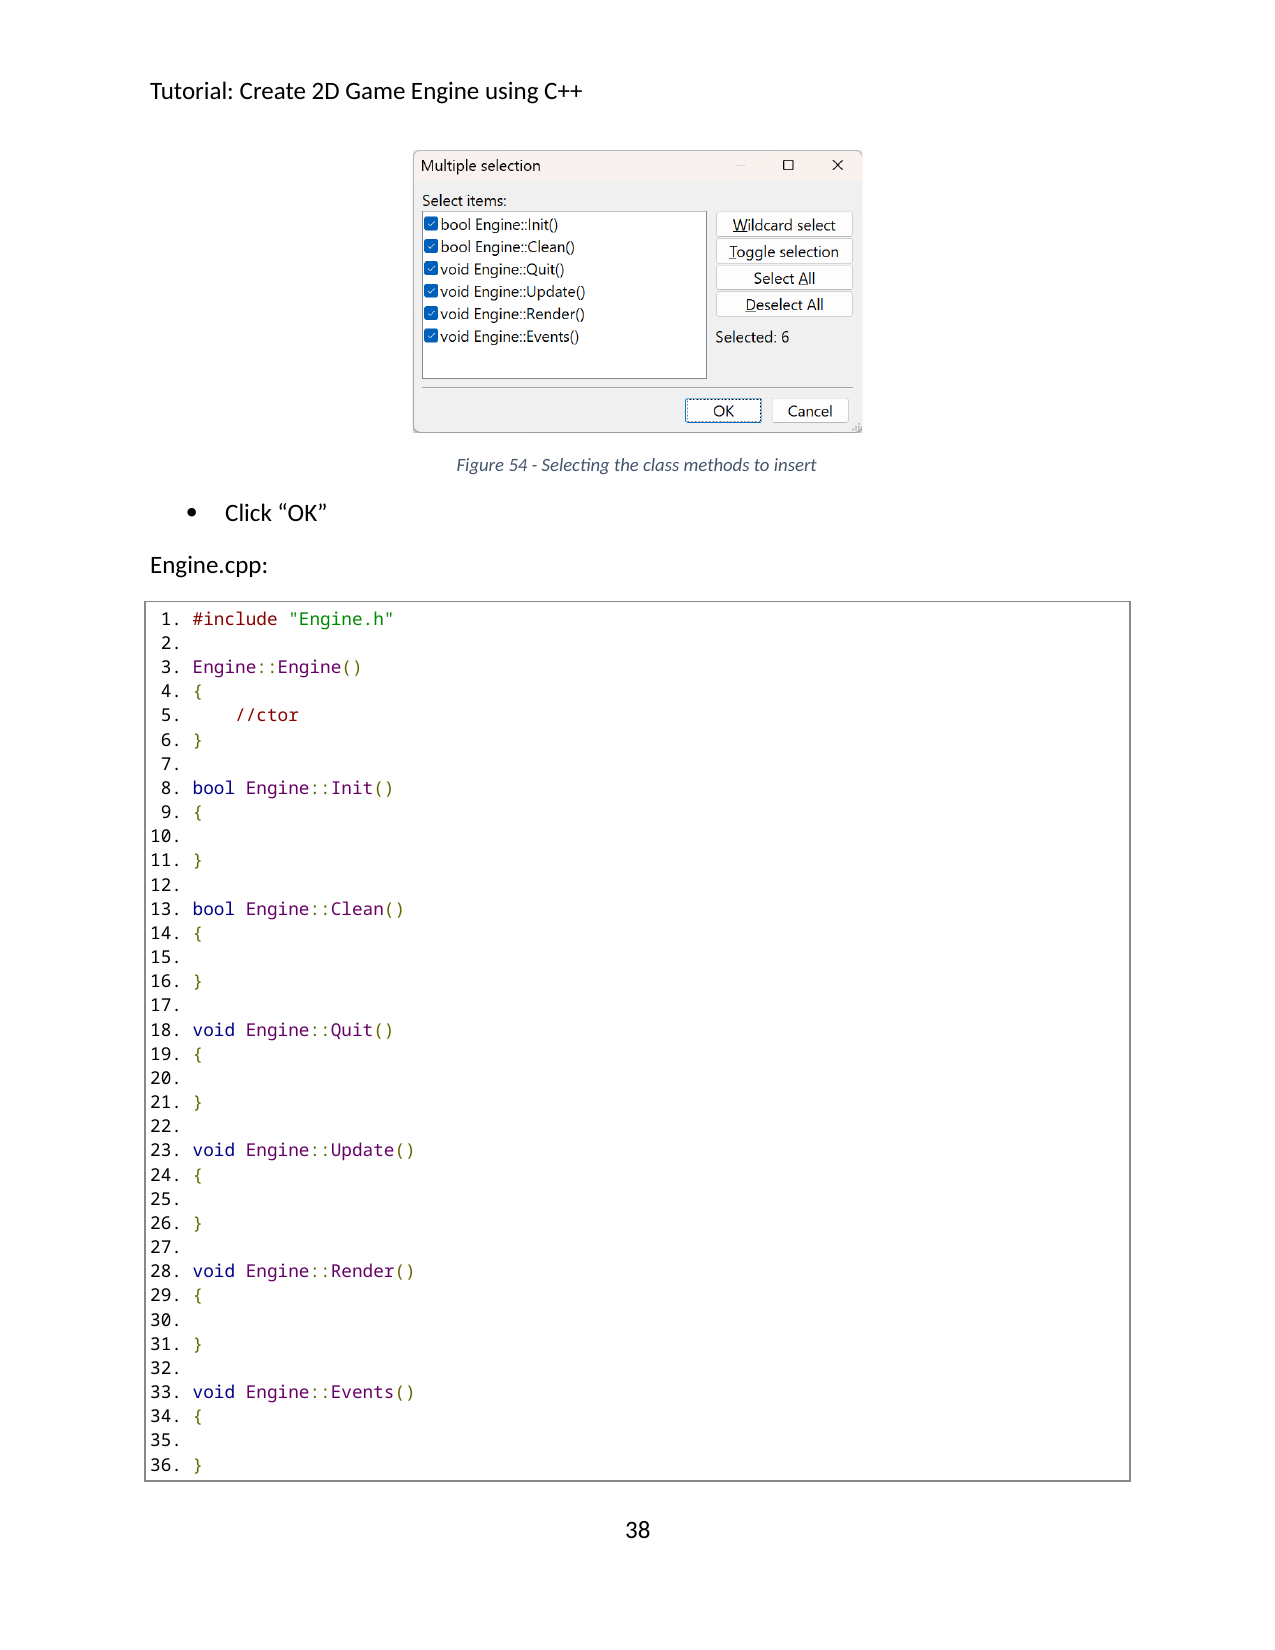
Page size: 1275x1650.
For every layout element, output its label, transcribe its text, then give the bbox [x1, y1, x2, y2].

text 16. } [150, 969, 1125, 993]
text 10. [150, 824, 1125, 848]
picture [412, 150, 863, 433]
text 22. [150, 1114, 1125, 1138]
text 20. [150, 1065, 1125, 1089]
text 27. [150, 1234, 1125, 1259]
text 8. bool Engine::Init() [150, 775, 1125, 799]
text 32. [150, 1355, 1125, 1379]
text 29. { [150, 1283, 1125, 1307]
text 31. } [150, 1331, 1125, 1355]
text 11. } [150, 848, 1125, 872]
text 21. } [150, 1089, 1125, 1114]
text 35. [150, 1428, 1125, 1446]
text 25. [150, 1186, 1125, 1210]
text 3. Engine::Engine() [150, 654, 1125, 679]
text 6. } [150, 727, 1125, 751]
text 9. { [150, 799, 1125, 824]
text 1. #include "Engine.h" [146, 602, 1129, 630]
text 17. [150, 993, 1125, 1017]
list Click “OK” [187, 497, 1125, 528]
text 36. } [146, 1446, 1129, 1480]
text 30. [150, 1307, 1125, 1331]
text 5. //ctor [150, 703, 1125, 727]
text 34. { [150, 1404, 1125, 1428]
text 7. [150, 751, 1125, 775]
text 26. } [150, 1210, 1125, 1234]
text 24. { [150, 1162, 1125, 1186]
text Engine.cpp: [150, 549, 1125, 579]
text 2. [150, 630, 1125, 654]
text 15. [150, 944, 1125, 969]
text 14. { [150, 920, 1125, 944]
text 19. { [150, 1041, 1125, 1065]
text 33. void Engine::Events() [150, 1379, 1125, 1404]
text 23. void Engine::Update() [150, 1138, 1125, 1162]
text 12. [150, 872, 1125, 896]
text 13. bool Engine::Clean() [150, 896, 1125, 920]
text 4. { [150, 679, 1125, 703]
text 28. void Engine::Render() [150, 1259, 1125, 1283]
text 18. void Engine::Quit() [150, 1017, 1125, 1041]
